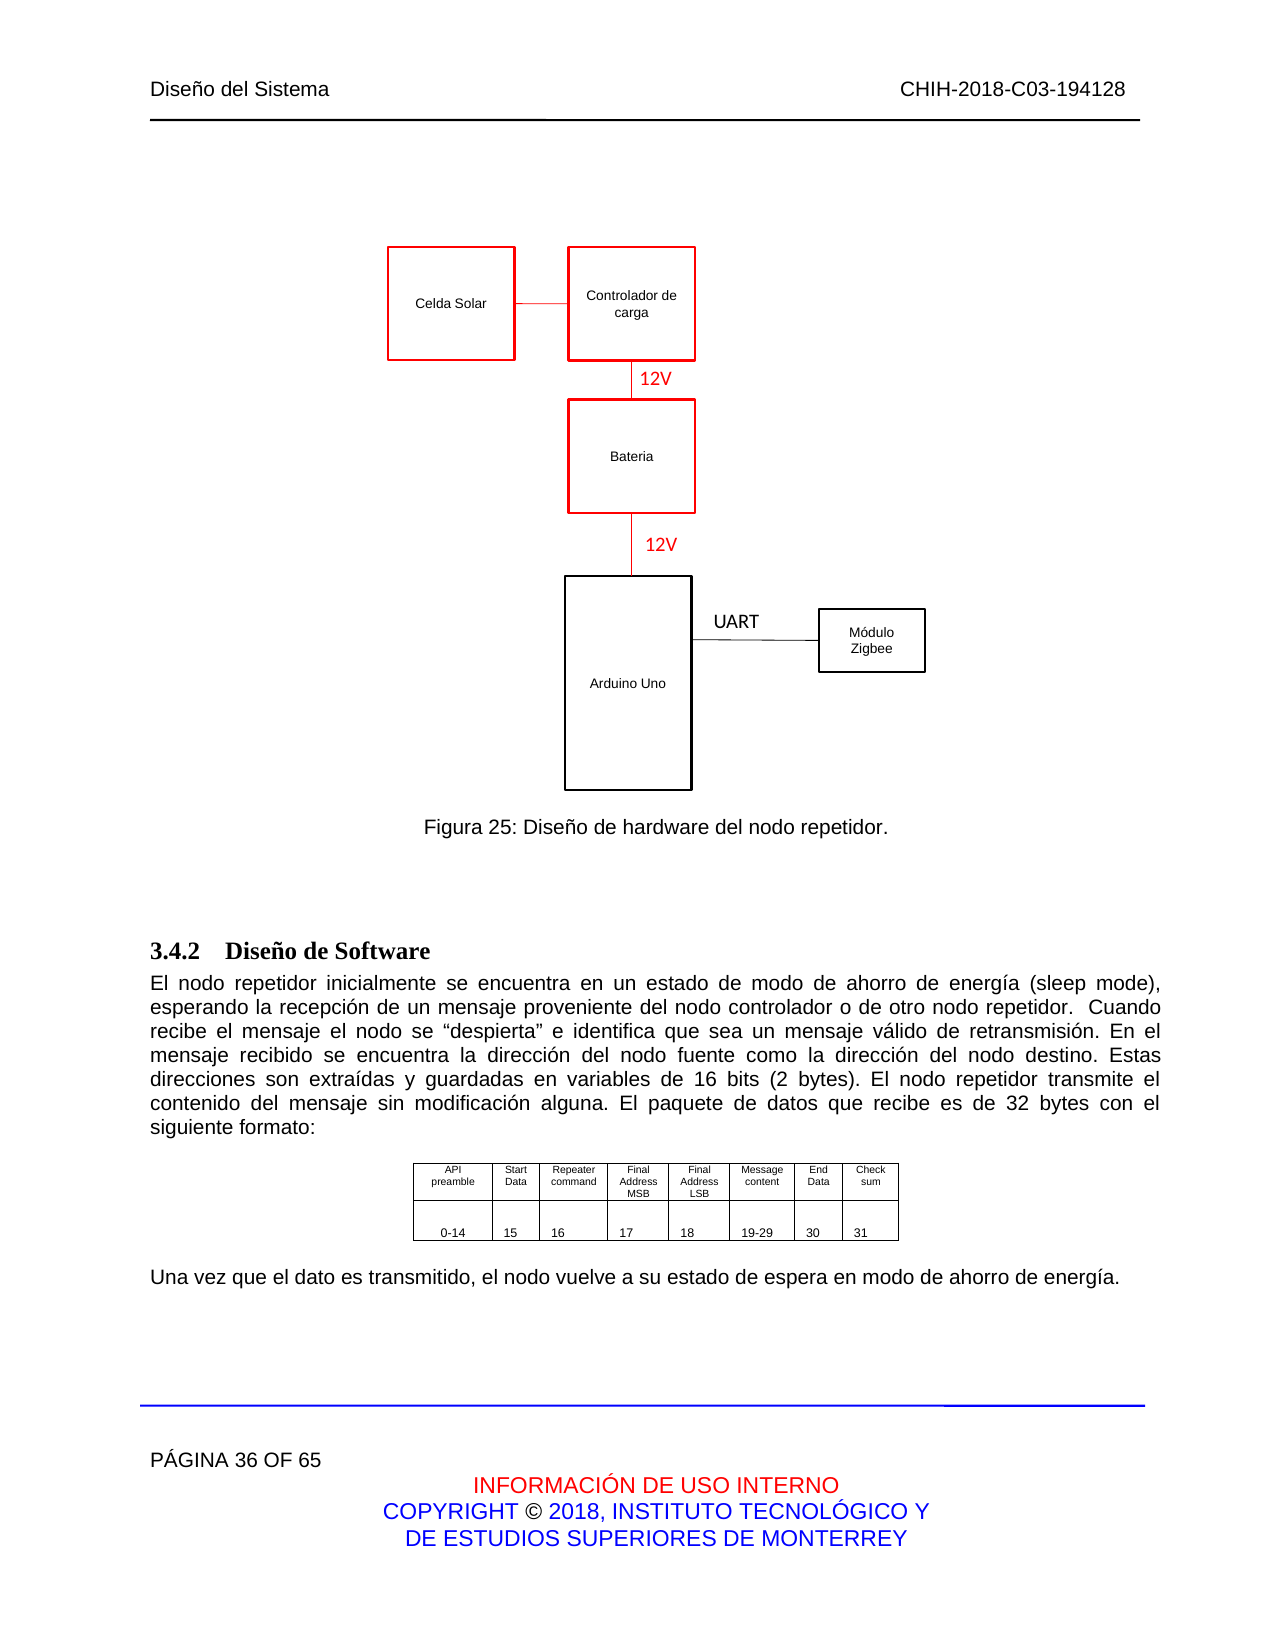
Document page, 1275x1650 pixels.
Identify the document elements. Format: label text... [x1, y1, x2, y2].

table_cell 30 [795, 1201, 842, 1240]
table_header Message content [730, 1164, 794, 1199]
table_cell 15 [493, 1201, 539, 1240]
table_header Check sum [843, 1164, 898, 1199]
table_cell 16 [540, 1201, 607, 1240]
table_header Final Address LSB [669, 1164, 729, 1199]
table_cell 0-14 [414, 1201, 492, 1240]
table_header Repeater command [540, 1164, 607, 1199]
subtitle Diseño de Software [150, 936, 1162, 965]
text Figura 25: Diseño de hardware del nodo repetidor. [150, 815, 1162, 839]
table_header Start Data [493, 1164, 539, 1199]
table_cell 31 [843, 1201, 898, 1240]
table_cell 18 [669, 1201, 729, 1240]
text Una vez que el dato es transmitido, el nodo vuelve a su estado de espera en modo de ahorro de energía. [150, 1265, 1162, 1289]
table_header Final Address MSB [608, 1164, 668, 1199]
text El nodo repetidor inicialmente se encuentra en un estado de modo de ahorro de energía (sleep mode), esperando la recepción de un mensaje proveniente del nodo controlador o de otro nodo repetidor. Cuando recibe el mensaje el nodo se “despierta” e identifica que sea un mensaje válido de retransmisión. En el mensaje recibido se encuentra la dirección del nodo fuente como la dirección del nodo destino. Estas direcciones son extraídas y guardadas en variables de 16 bits (2 bytes). El nodo repetidor transmite el contenido del mensaje sin modificación alguna. El paquete de datos que recibe es de 32 bytes con el siguiente formato: [150, 971, 1162, 1139]
table_header End Data [795, 1164, 842, 1199]
table_cell 17 [608, 1201, 668, 1240]
table_header API preamble [414, 1164, 492, 1199]
table_cell 19-29 [730, 1201, 794, 1240]
